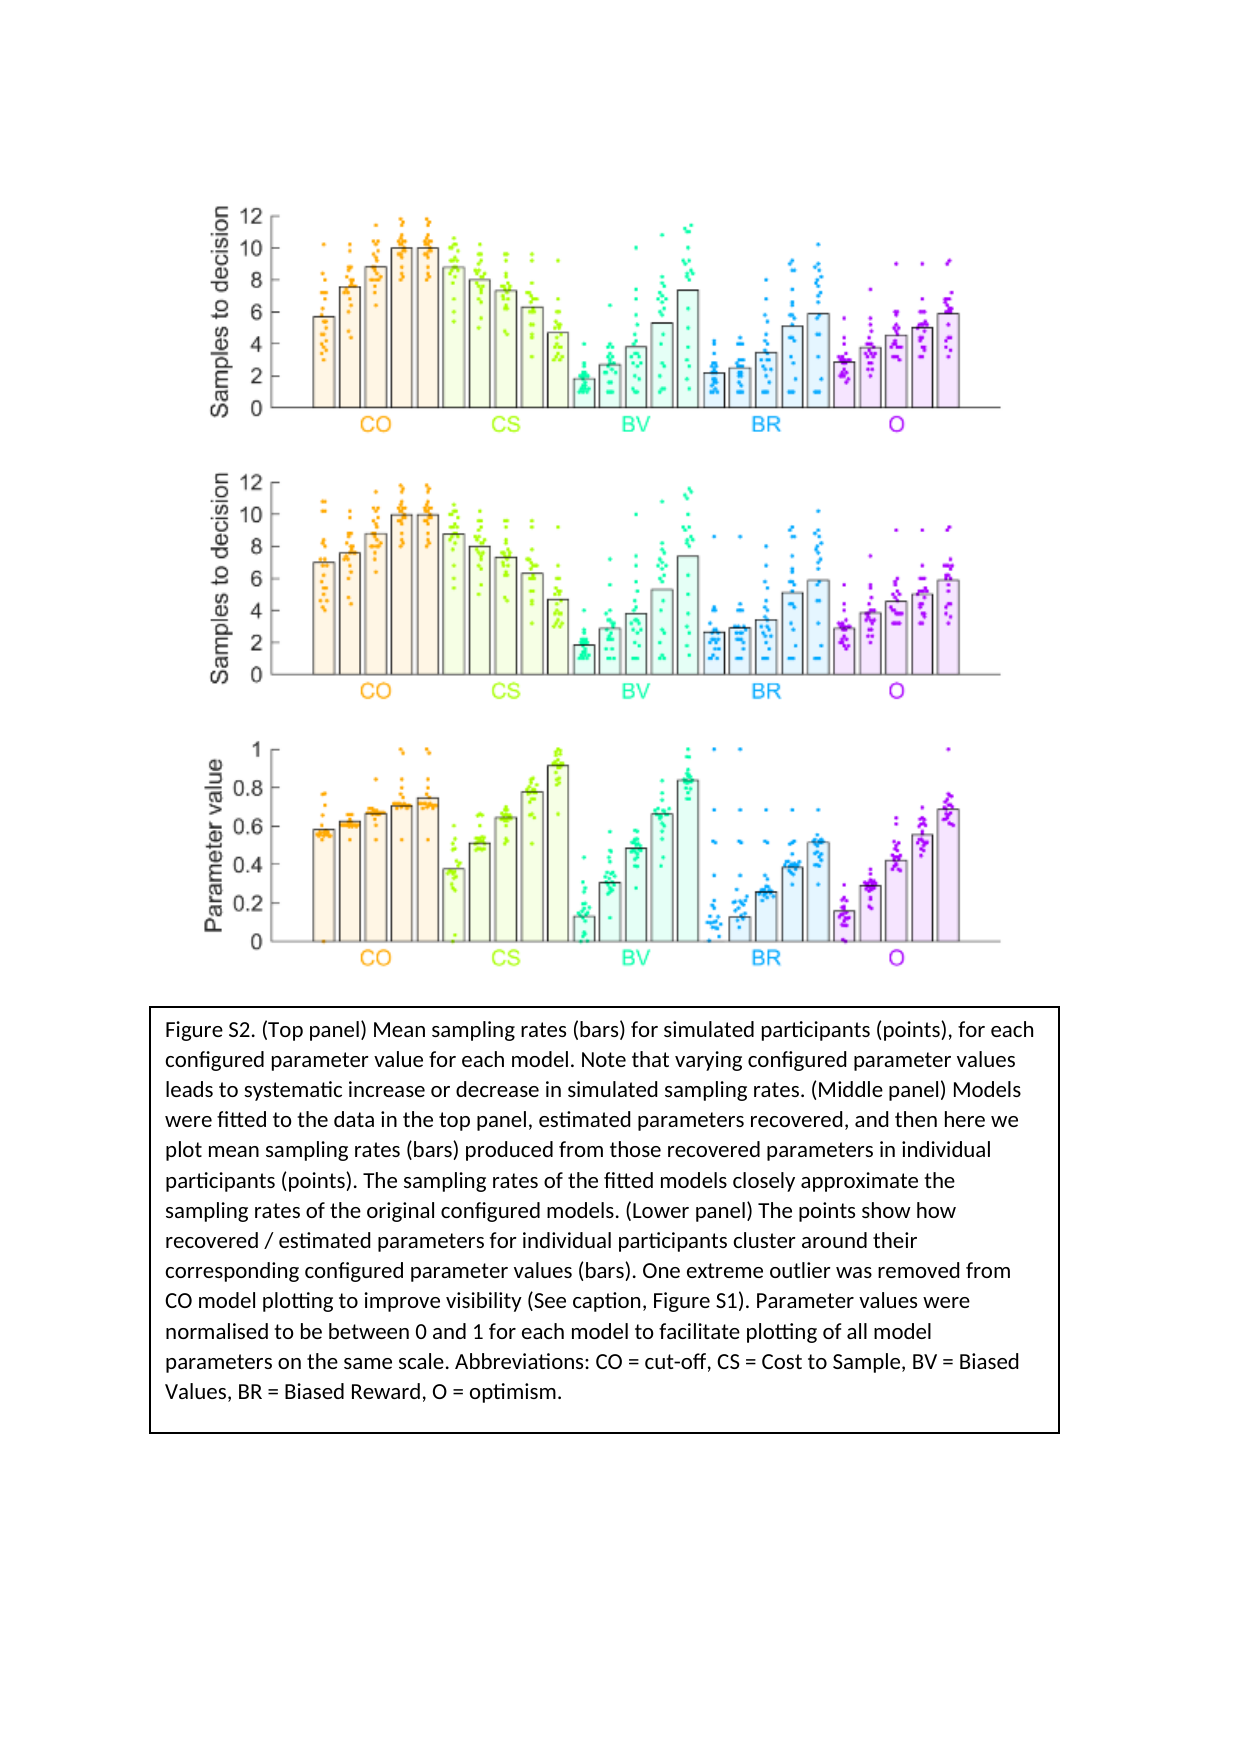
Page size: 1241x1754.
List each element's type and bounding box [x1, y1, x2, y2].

picture [150, 149, 1090, 1040]
